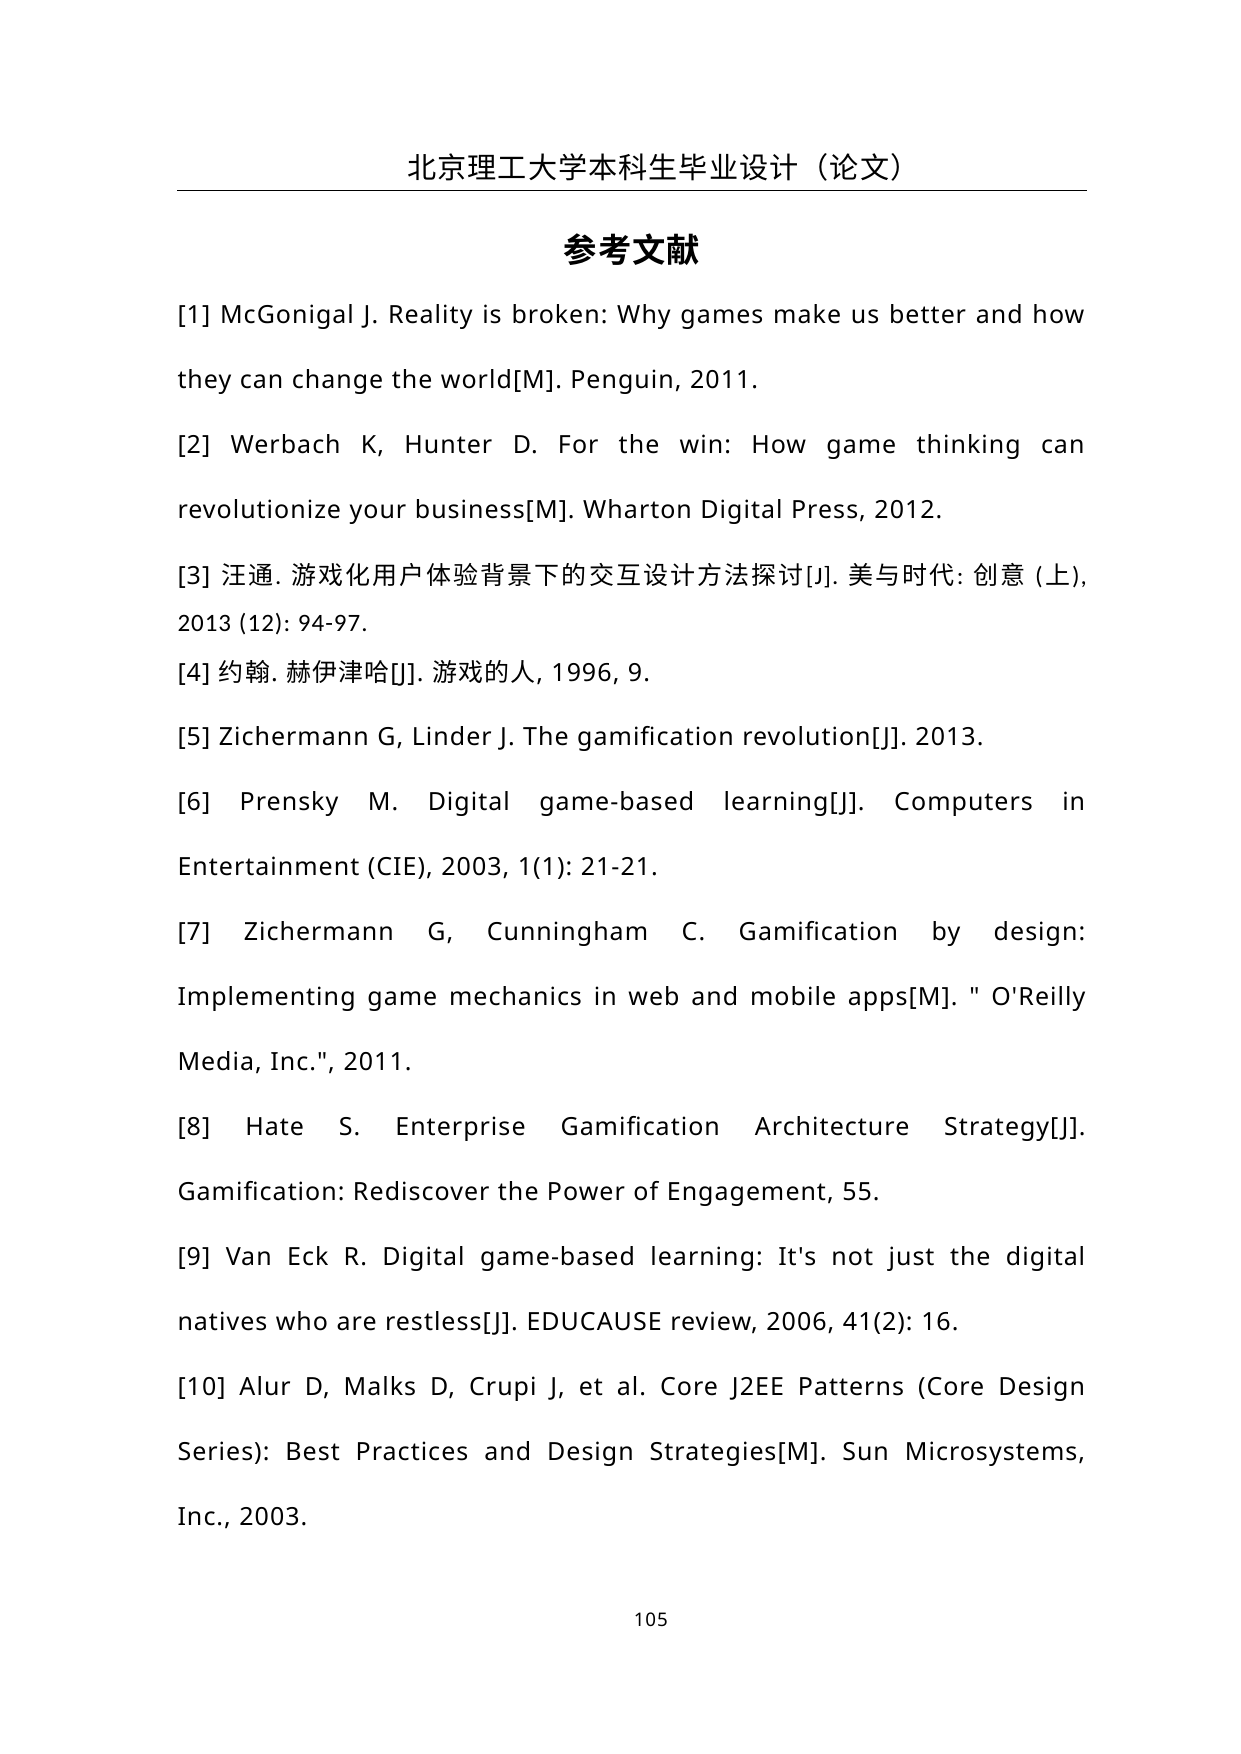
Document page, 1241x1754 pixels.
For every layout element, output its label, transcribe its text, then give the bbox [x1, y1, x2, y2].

text [4] 约翰. 赫伊津哈[J]. 游戏的人, 1996, 9. [177, 638, 1087, 703]
subtitle 参考文献 [177, 216, 1087, 281]
text [8] Hate S. Enterprise Gamification Architecture Strategy[J]. Gamification: Rediscover the Power of Engagement, 55. [177, 1093, 1087, 1223]
text [6] Prensky M. Digital game-based learning[J]. Computers in Entertainment (CIE), 2003, 1(1): 21-21. [177, 768, 1087, 898]
text [10] Alur D, Malks D, Crupi J, et al. Core J2EE Patterns (Core Design Series): Best Practices and Design Strategies[M]. Sun Microsystems, Inc., 2003. [177, 1353, 1087, 1548]
text [9] Van Eck R. Digital game-based learning: It's not just the digital natives who are restless[J]. EDUCAUSE review, 2006, 41(2): 16. [177, 1223, 1087, 1353]
text [1] McGonigal J. Reality is broken: Why games make us better and how they can change the world[M]. Penguin, 2011. [177, 281, 1087, 411]
text [5] Zichermann G, Linder J. The gamification revolution[J]. 2013. [177, 703, 1087, 768]
text [2] Werbach K, Hunter D. For the win: How game thinking can revolutionize your business[M]. Wharton Digital Press, 2012. [177, 411, 1087, 541]
text [3] 汪通. 游戏化用户体验背景下的交互设计方法探讨[J]. 美与时代: 创意 (上), 2013 (12): 94-97. [177, 541, 1087, 638]
text [7] Zichermann G, Cunningham C. Gamification by design: Implementing game mechanics in web and mobile apps[M]. " O'Reilly Media, Inc.", 2011. [177, 898, 1087, 1093]
